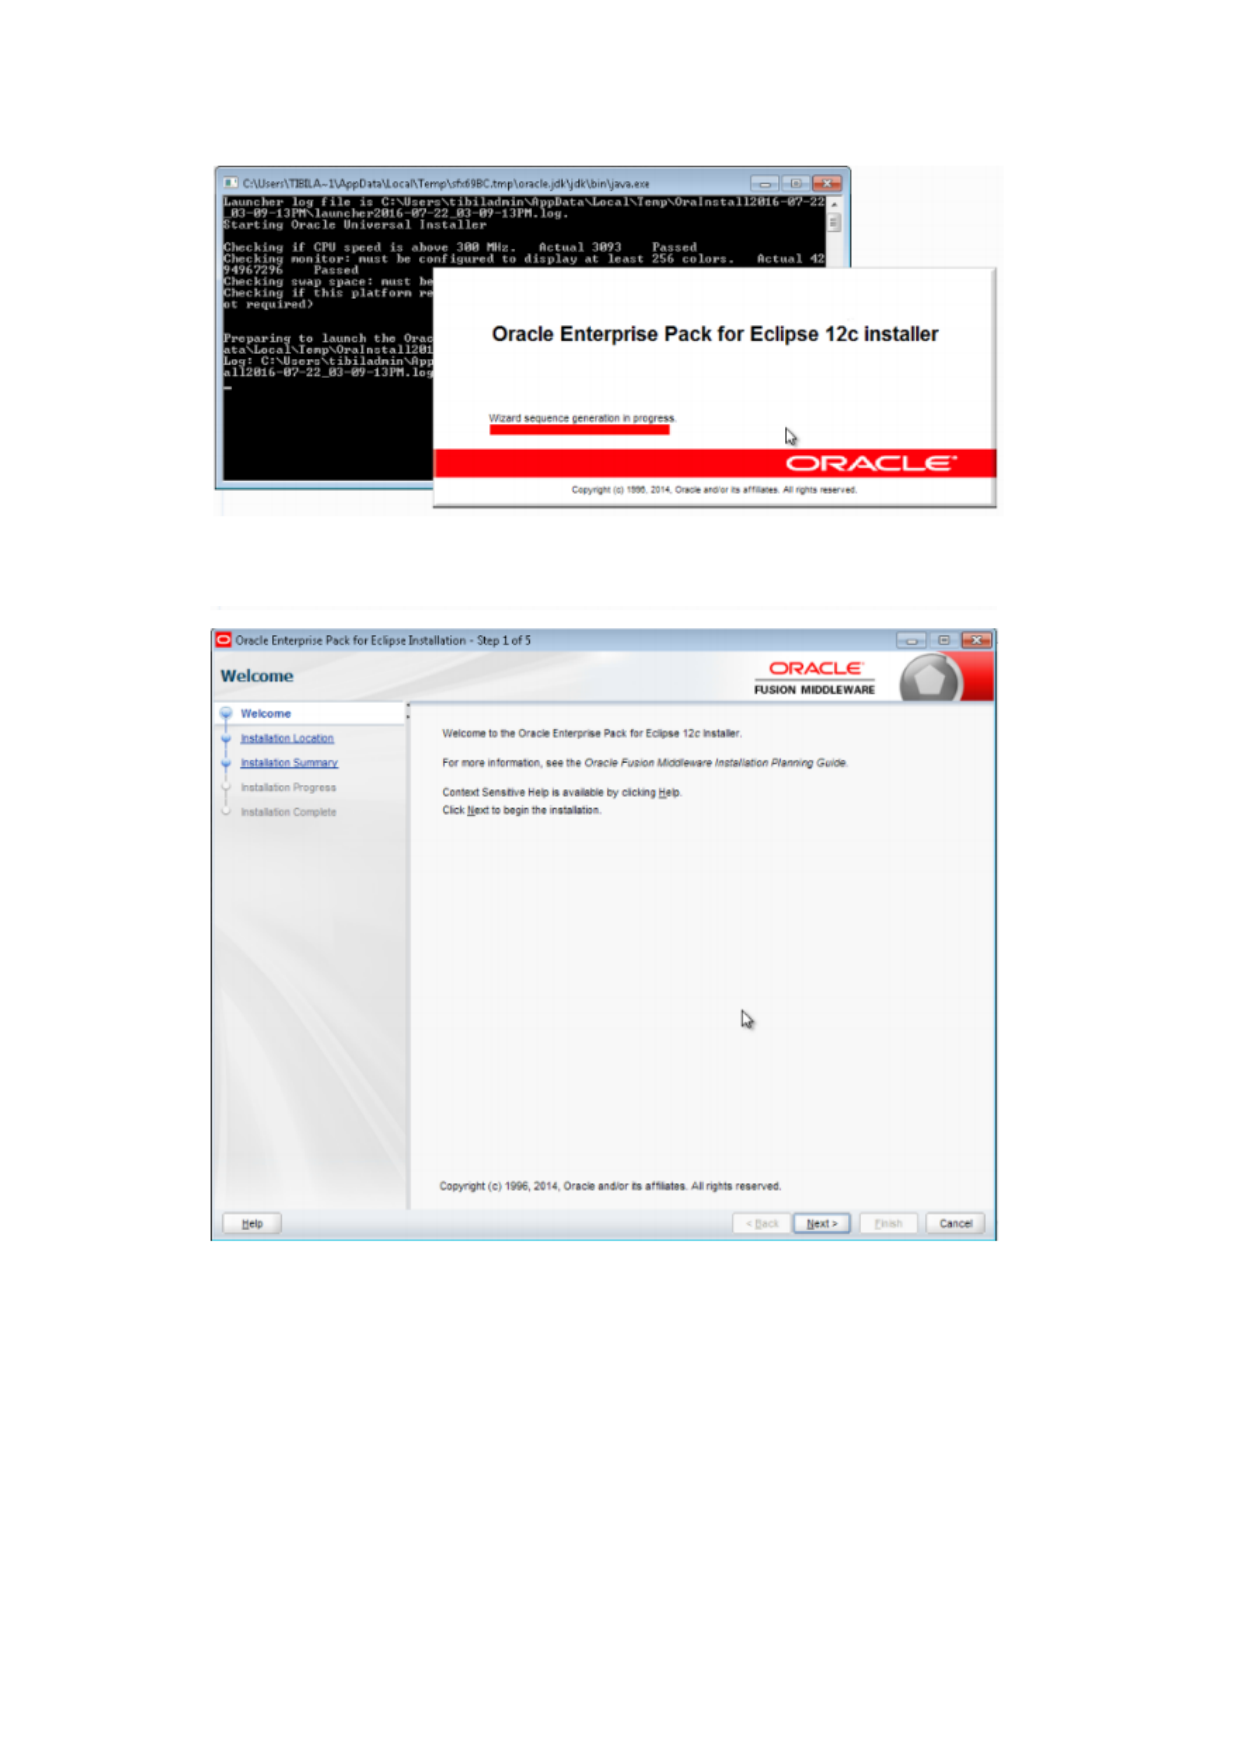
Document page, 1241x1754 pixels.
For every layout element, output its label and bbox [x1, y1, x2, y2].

picture [187, 606, 1053, 1286]
picture [187, 150, 1053, 529]
